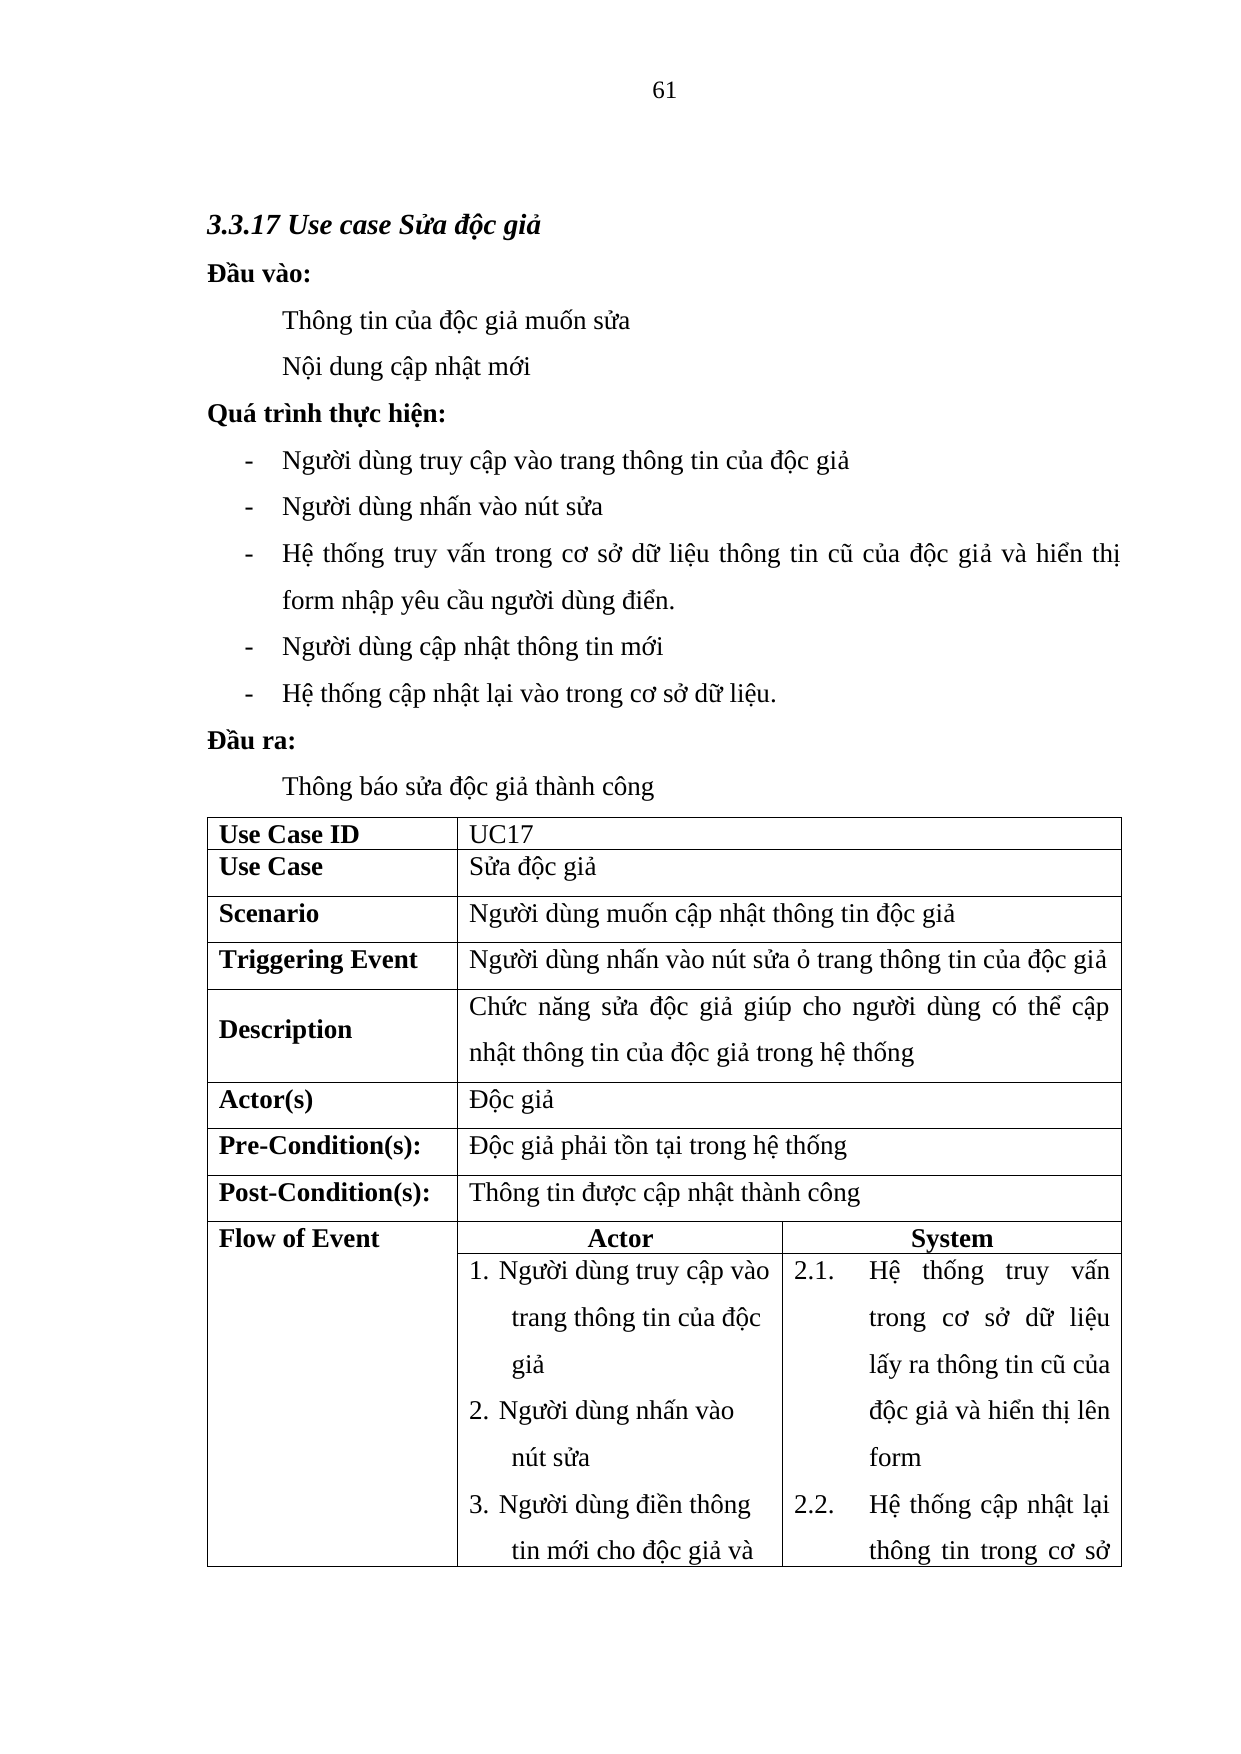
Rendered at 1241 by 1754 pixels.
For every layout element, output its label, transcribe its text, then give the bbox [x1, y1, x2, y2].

list Hệ thống cập nhật lại vào trong cơ sở dữ liệu. [244, 677, 1122, 708]
text Thông tin của độc giả muốn sửa [207, 304, 1122, 335]
table_cell Post-Condition(s): [208, 1176, 457, 1221]
list Người dùng cập nhật thông tin mới [244, 630, 1122, 662]
table_cell Độc giả [458, 1083, 1121, 1128]
table_cell Flow of Event [208, 1222, 457, 1566]
table_cell Thông tin được cập nhật thành công [458, 1176, 1121, 1221]
text 3.3.17 Use case Sửa độc giả [207, 207, 1122, 240]
table_cell Scenario [208, 897, 457, 942]
table_cell Pre-Condition(s): [208, 1129, 457, 1175]
table_cell Description [208, 990, 457, 1082]
table_cell Chức năng sửa độc giả giúp cho người dùng có thể cập nhật thông tin của độc giả trong hệ thống [458, 990, 1121, 1082]
table_cell Sửa độc giả [458, 850, 1121, 896]
text Đầu vào: [207, 257, 1122, 288]
table_cell Actor(s) [208, 1083, 457, 1128]
text Đầu ra: [207, 724, 1122, 755]
table_cell Độc giả phải tồn tại trong hệ thống [458, 1129, 1121, 1175]
table_cell Người dùng muốn cập nhật thông tin độc giả [458, 897, 1121, 942]
table_header UC17 [458, 818, 1121, 849]
table_cell Người dùng nhấn vào nút sửa ỏ trang thông tin của độc giả [458, 943, 1121, 989]
table_cell Actor [458, 1222, 782, 1253]
list Người dùng nhấn vào nút sửa [244, 490, 1122, 522]
table_header Use Case ID [208, 818, 457, 849]
table_cell Use Case [208, 850, 457, 896]
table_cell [783, 1254, 1121, 1566]
list Người dùng truy cập vào trang thông tin của độc giả [244, 444, 1122, 475]
text Thông báo sửa độc giả thành công [207, 770, 1122, 802]
text Nội dung cập nhật mới [207, 350, 1122, 382]
list Hệ thống truy vấn trong cơ sở dữ liệu thông tin cũ của độc giả và hiển thị form nhập yêu cầu người dùng điển. [244, 537, 1122, 615]
text Quá trình thực hiện: [207, 397, 1122, 428]
table_cell System [783, 1222, 1121, 1253]
table_cell Triggering Event [208, 943, 457, 989]
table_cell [458, 1254, 782, 1566]
